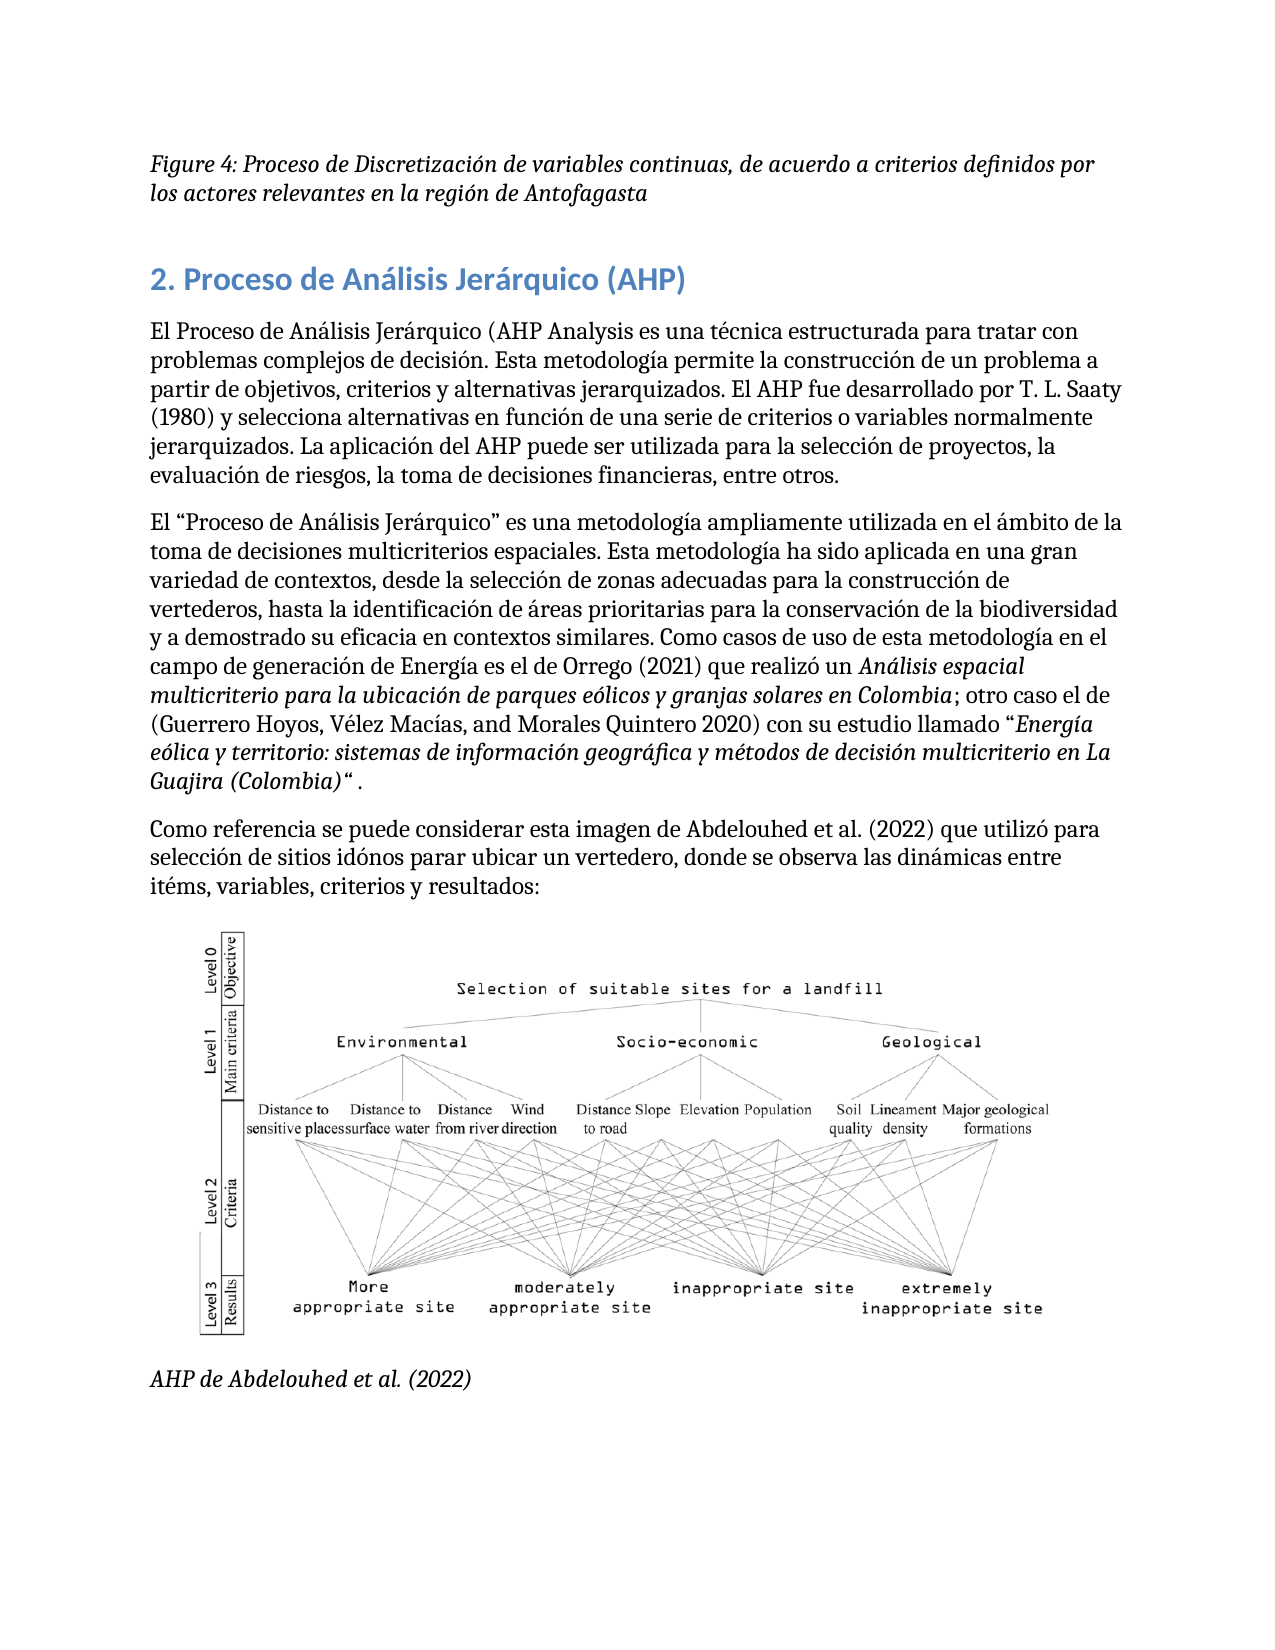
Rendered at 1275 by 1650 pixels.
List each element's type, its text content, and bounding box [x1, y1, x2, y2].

subtitle 2. Proceso de Análisis Jerárquico (AHP) [150, 257, 1125, 298]
table_header AHP de Abdelouhed et al. (2022) [139, 920, 1114, 1406]
picture [188, 919, 1064, 1345]
text El Proceso de Análisis Jerárquico (AHP Analysis es una técnica estructurada para tratar con problemas complejos de decisión. Esta metodología permite la construcción de un problema a partir de objetivos, criterios y alternativas jerarquizados. El AHP fue desarrollado por T. L. Saaty (1980) y selecciona alternativas en función de una serie de criterios o variables normalmente jerarquizados. La aplicación del AHP puede ser utilizada para la selección de proyectos, la evaluación de riesgos, la toma de decisiones financieras, entre otros. [150, 317, 1125, 489]
text Como referencia se puede considerar esta imagen de Abdelouhed et al. (2022) que utilizó para selección de sitios idónos parar ubicar un vertedero, donde se observa las dinámicas entre itéms, variables, criterios y resultados: [150, 814, 1125, 901]
text El “Proceso de Análisis Jerárquico” es una metodología ampliamente utilizada en el ámbito de la toma de decisiones multicriterios espaciales. Esta metodología ha sido aplicada en una gran variedad de contextos, desde la selección de zonas adecuadas para la construcción de vertederos, hasta la identificación de áreas prioritarias para la conservación de la biodiversidad y a demostrado su eficacia en contextos similares. Como casos de uso de esta metodología en el campo de generación de Energía es el de Orrego (2021) que realizó un Análisis espacial multicriterio para la ubicación de parques eólicos y granjas solares en Colombia; otro caso el de (Guerrero Hoyos, Vélez Macías, and Morales Quintero 2020) con su estudio llamado “Energía eólica y territorio: sistemas de información geográfica y métodos de decisión multicriterio en La Guajira (Colombia)“ . [150, 508, 1125, 796]
text Figure 4: Proceso de Discretización de variables continuas, de acuerdo a criterios definidos por los actores relevantes en la región de Antofagasta [150, 150, 1125, 207]
